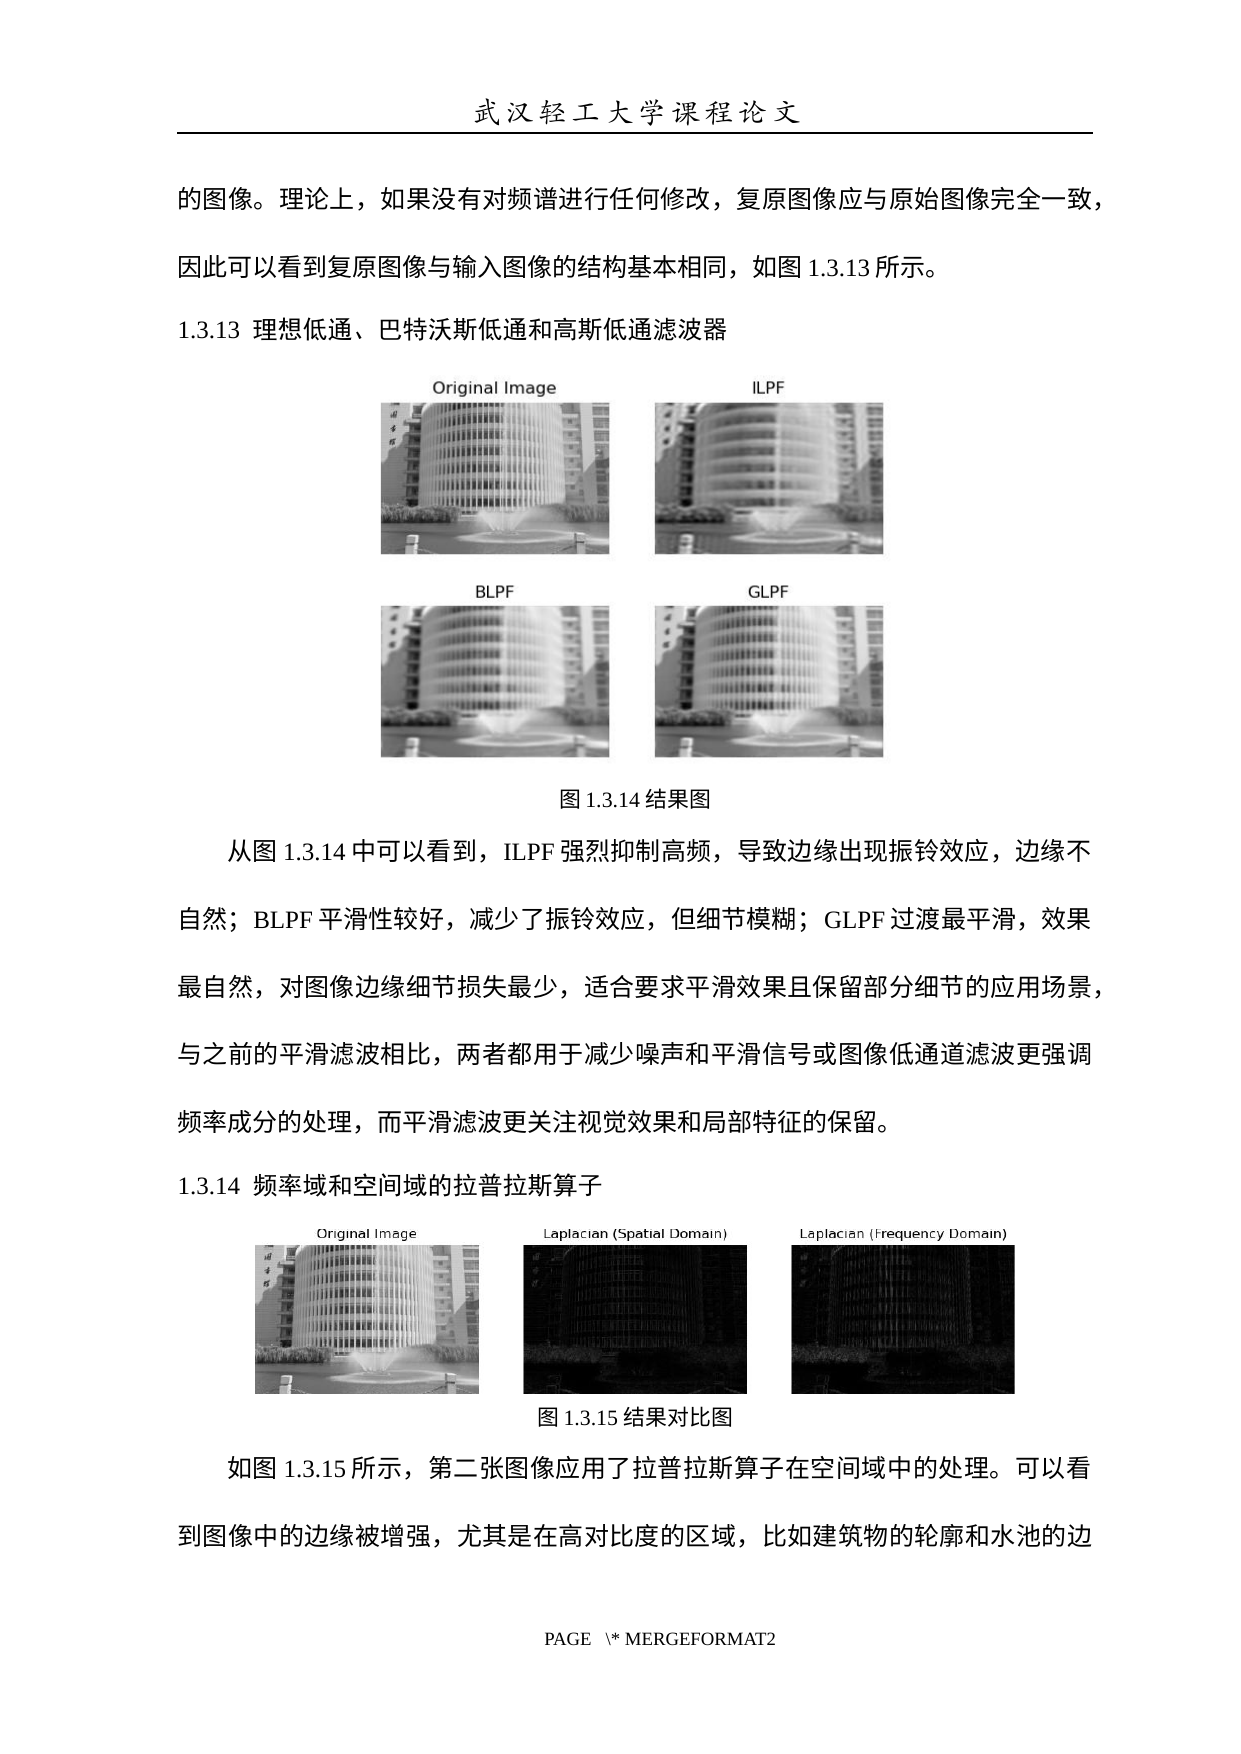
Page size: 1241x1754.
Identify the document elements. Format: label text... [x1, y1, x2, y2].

text 图1.3.14 结果图 [177, 781, 1093, 815]
picture [255, 1229, 1015, 1394]
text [177, 164, 1093, 300]
subtitle 理想低通、巴特沃斯低通和高斯低通滤波器 [177, 312, 1093, 346]
subtitle 频率域和空间域的拉普拉斯算子 [177, 1167, 1093, 1201]
text 从图1.3.14中可以看到，ILPF强烈抑制高频，导致边缘出现振铃效应，边缘不自然；BLPF平滑性较好，减少了振铃效应，但细节模糊；GLPF过渡最平滑，效果最自然，对图像边缘细节损失最少，适合要求平滑效果且保留部分细节的应用场景，与之前的平滑滤波相比，两者都用于减少噪声和平滑信号或图像低通道滤波更强调频率成分的处理，而平滑滤波更关注视觉效果和局部特征的保留。 [177, 815, 1093, 1155]
text 图1.3.15 结果对比图 [177, 1399, 1093, 1433]
picture [361, 373, 908, 782]
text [177, 1433, 1093, 1569]
